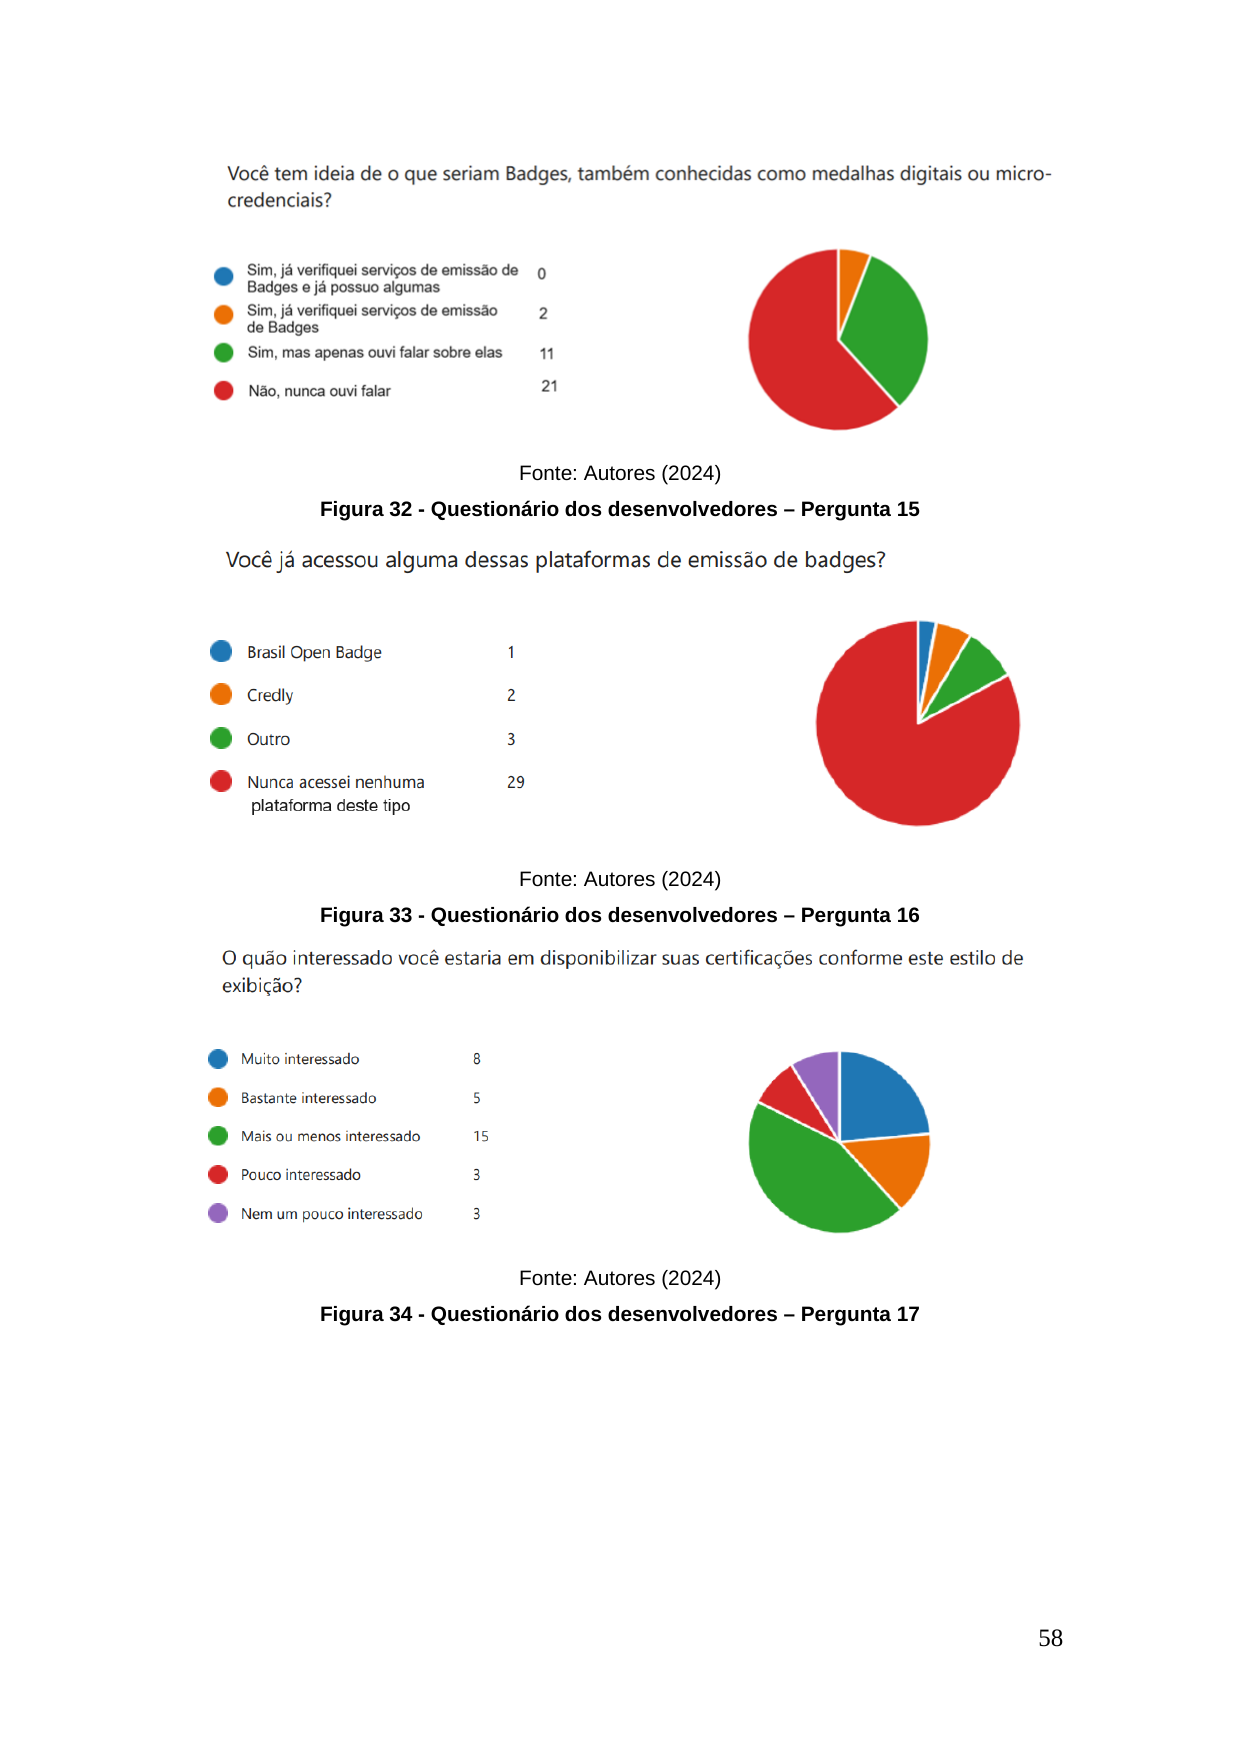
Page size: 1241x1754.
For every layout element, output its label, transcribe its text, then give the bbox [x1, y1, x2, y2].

text Figura 34 - Questionário dos desenvolvedores – Pergunta 17 [177, 1301, 1063, 1325]
picture [177, 532, 1063, 853]
text Fonte: Autores (2024) [177, 1265, 1063, 1289]
picture [177, 147, 1063, 447]
text Fonte: Autores (2024) [177, 461, 1063, 485]
text Figura 32 - Questionário dos desenvolvedores – Pergunta 15 [177, 497, 1063, 521]
text Fonte: Autores (2024) [177, 867, 1063, 891]
text Figura 33 - Questionário dos desenvolvedores – Pergunta 16 [177, 903, 1063, 927]
picture [177, 938, 1063, 1251]
